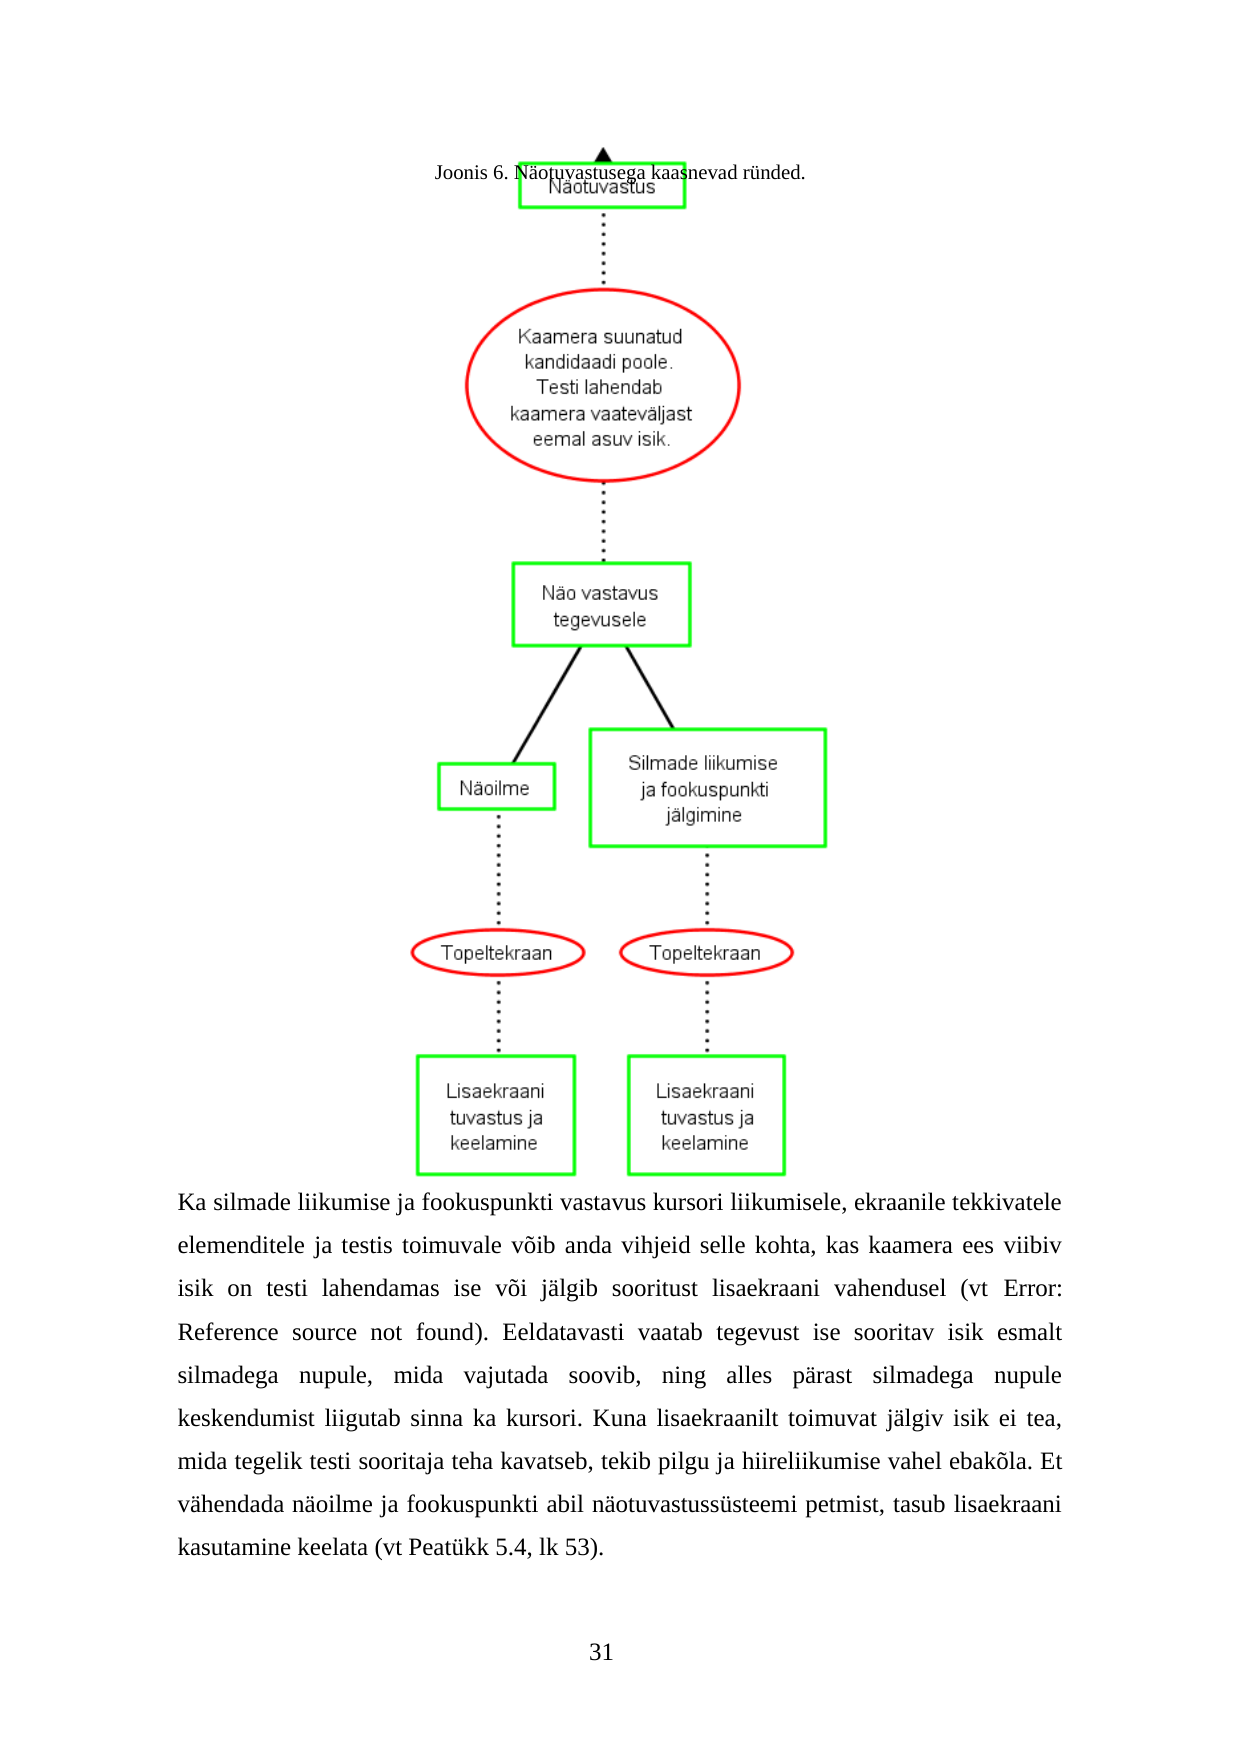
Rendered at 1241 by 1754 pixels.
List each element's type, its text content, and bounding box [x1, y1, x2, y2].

picture [396, 147, 844, 1188]
text Joonis 6. Näotuvastusega kaasnevad ründed. [434, 160, 806, 184]
